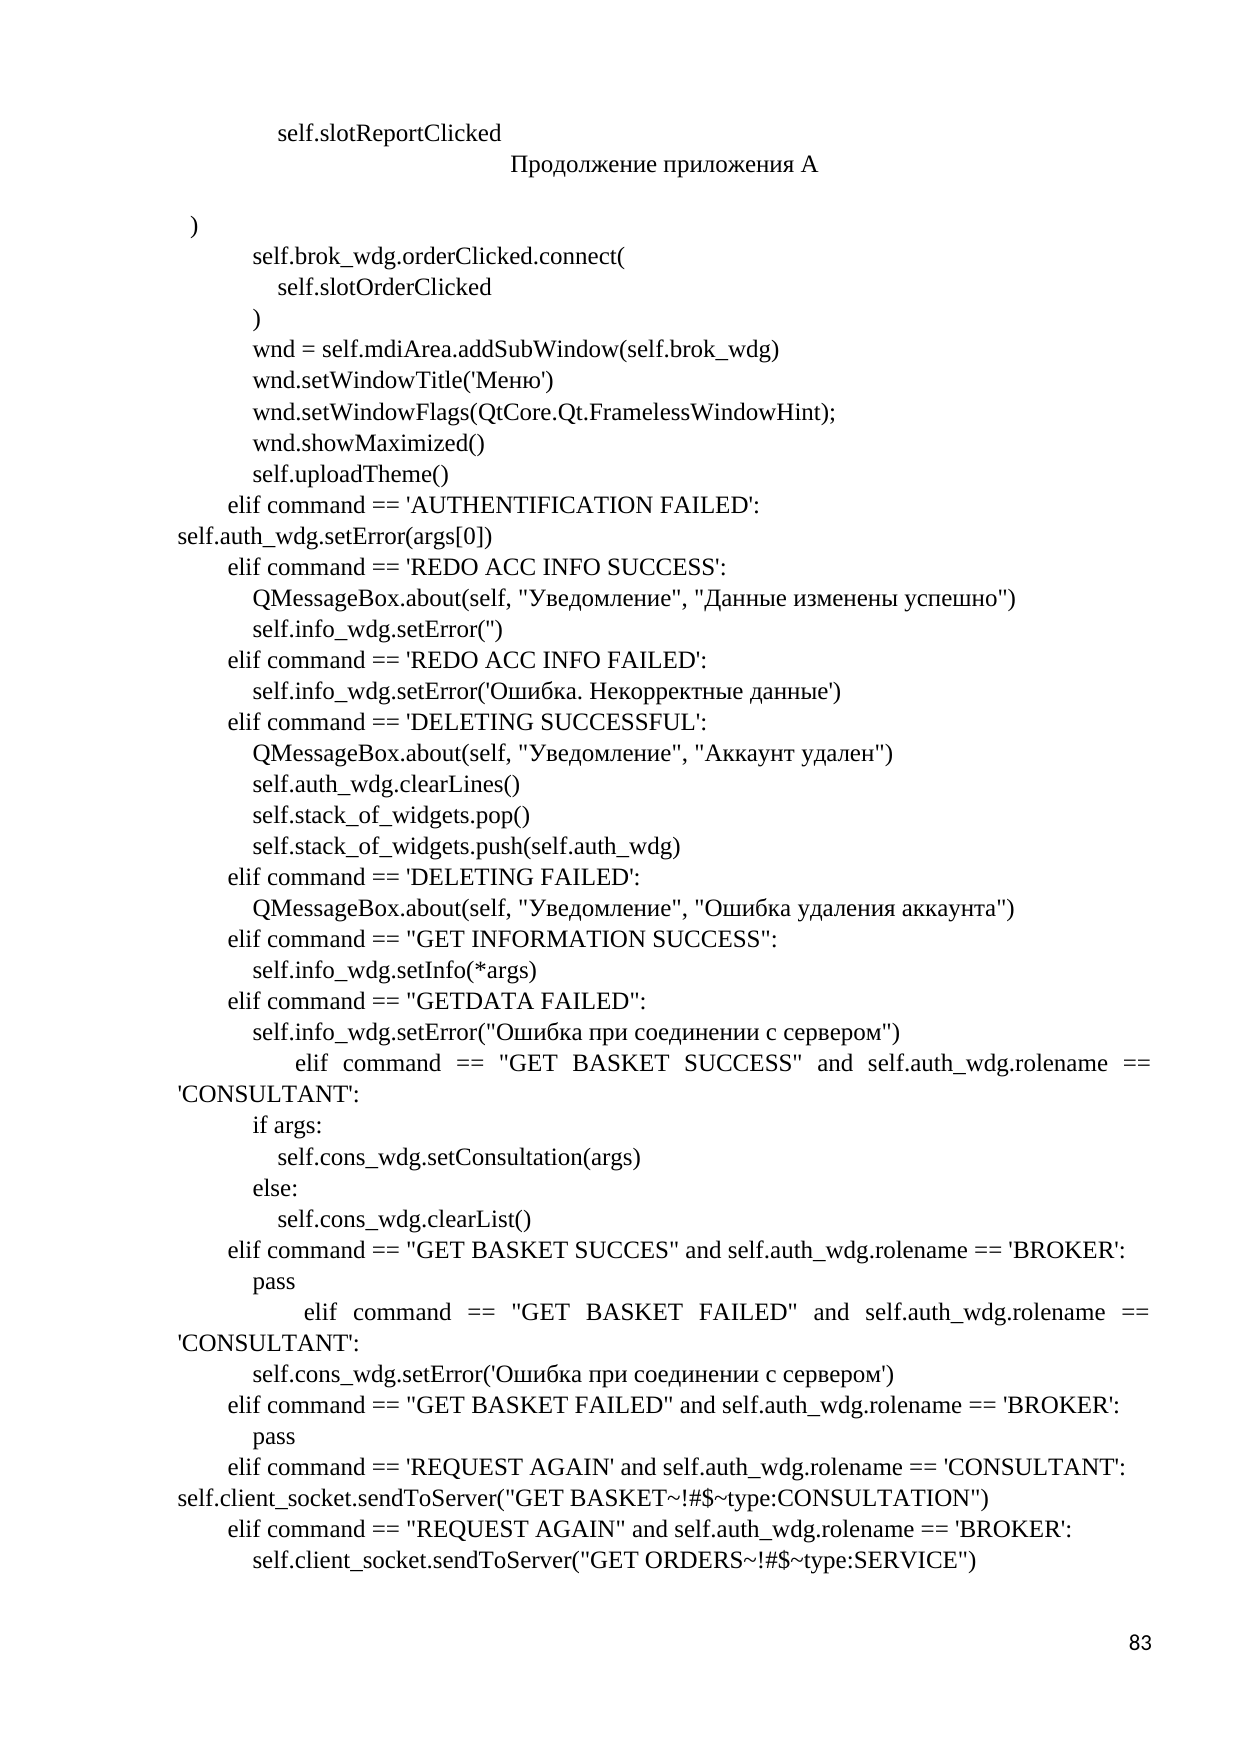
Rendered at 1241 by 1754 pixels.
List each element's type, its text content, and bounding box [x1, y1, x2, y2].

text wnd = self.mdiArea.addSubWindow(self.brok_wdg) [177, 334, 1152, 363]
text QMessageBox.about(self, "Уведомление", "Данные изменены успешно") [177, 583, 1152, 612]
text if args: [177, 1111, 1152, 1139]
text self.info_wdg.setError('') [177, 614, 1152, 643]
text elif command == 'REDO ACC INFO FAILED': [177, 645, 1152, 674]
text wnd.setWindowFlags(QtCore.Qt.FramelessWindowHint); [177, 397, 1152, 425]
text elif command == "GET BASKET SUCCESS" and self.auth_wdg.rolename == 'CONSULTANT': [177, 1048, 1152, 1108]
text QMessageBox.about(self, "Уведомление", "Ошибка удаления аккаунта") [177, 893, 1152, 922]
text elif command == 'AUTHENTIFICATION FAILED': [177, 490, 1152, 518]
text else: [177, 1173, 1152, 1201]
text self.cons_wdg.setError('Ошибка при соединении с сервером') [177, 1359, 1152, 1388]
text self.slotReportClicked [177, 118, 1152, 147]
text wnd.setWindowTitle('Меню') [177, 366, 1152, 394]
text elif command == 'REQUEST AGAIN' and self.auth_wdg.rolename == 'CONSULTANT': [177, 1452, 1152, 1481]
text ) [177, 210, 1152, 239]
text ) [177, 303, 1152, 332]
text elif command == 'DELETING FAILED': [177, 862, 1152, 891]
text elif command == "GET BASKET SUCCES" and self.auth_wdg.rolename == 'BROKER': [177, 1235, 1152, 1263]
text self.info_wdg.setError("Ошибка при соединении с сервером") [177, 1017, 1152, 1046]
text self.brok_wdg.orderClicked.connect( [177, 241, 1152, 270]
text elif command == 'DELETING SUCCESSFUL': [177, 707, 1152, 736]
text elif command == 'REDO ACC INFO SUCCESS': [177, 552, 1152, 581]
text elif command == "GET BASKET FAILED" and self.auth_wdg.rolename == 'CONSULTANT': [177, 1297, 1152, 1357]
text elif command == "GETDATA FAILED": [177, 986, 1152, 1015]
text self.slotOrderClicked [177, 272, 1152, 301]
text self.stack_of_widgets.push(self.auth_wdg) [177, 831, 1152, 860]
text wnd.showMaximized() [177, 428, 1152, 456]
text self.auth_wdg.setError(args[0]) [177, 521, 1152, 549]
text pass [177, 1421, 1152, 1450]
text self.uploadTheme() [177, 459, 1152, 487]
text self.cons_wdg.setConsultation(args) [177, 1142, 1152, 1170]
text elif command == "GET INFORMATION SUCCESS": [177, 924, 1152, 953]
text self.info_wdg.setError('Ошибка. Некорректные данные') [177, 676, 1152, 705]
text self.client_socket.sendToServer("GET ORDERS~!#$~type:SERVICE") [177, 1545, 1152, 1574]
text self.client_socket.sendToServer("GET BASKET~!#$~type:CONSULTATION") [177, 1483, 1152, 1512]
text Продолжение приложения А [177, 149, 1152, 178]
text self.auth_wdg.clearLines() [177, 769, 1152, 798]
text pass [177, 1266, 1152, 1294]
text elif command == "GET BASKET FAILED" and self.auth_wdg.rolename == 'BROKER': [177, 1390, 1152, 1419]
text self.info_wdg.setInfo(*args) [177, 955, 1152, 984]
text self.cons_wdg.clearList() [177, 1204, 1152, 1232]
text QMessageBox.about(self, "Уведомление", "Аккаунт удален") [177, 738, 1152, 767]
text elif command == "REQUEST AGAIN" and self.auth_wdg.rolename == 'BROKER': [177, 1514, 1152, 1543]
text self.stack_of_widgets.pop() [177, 800, 1152, 829]
